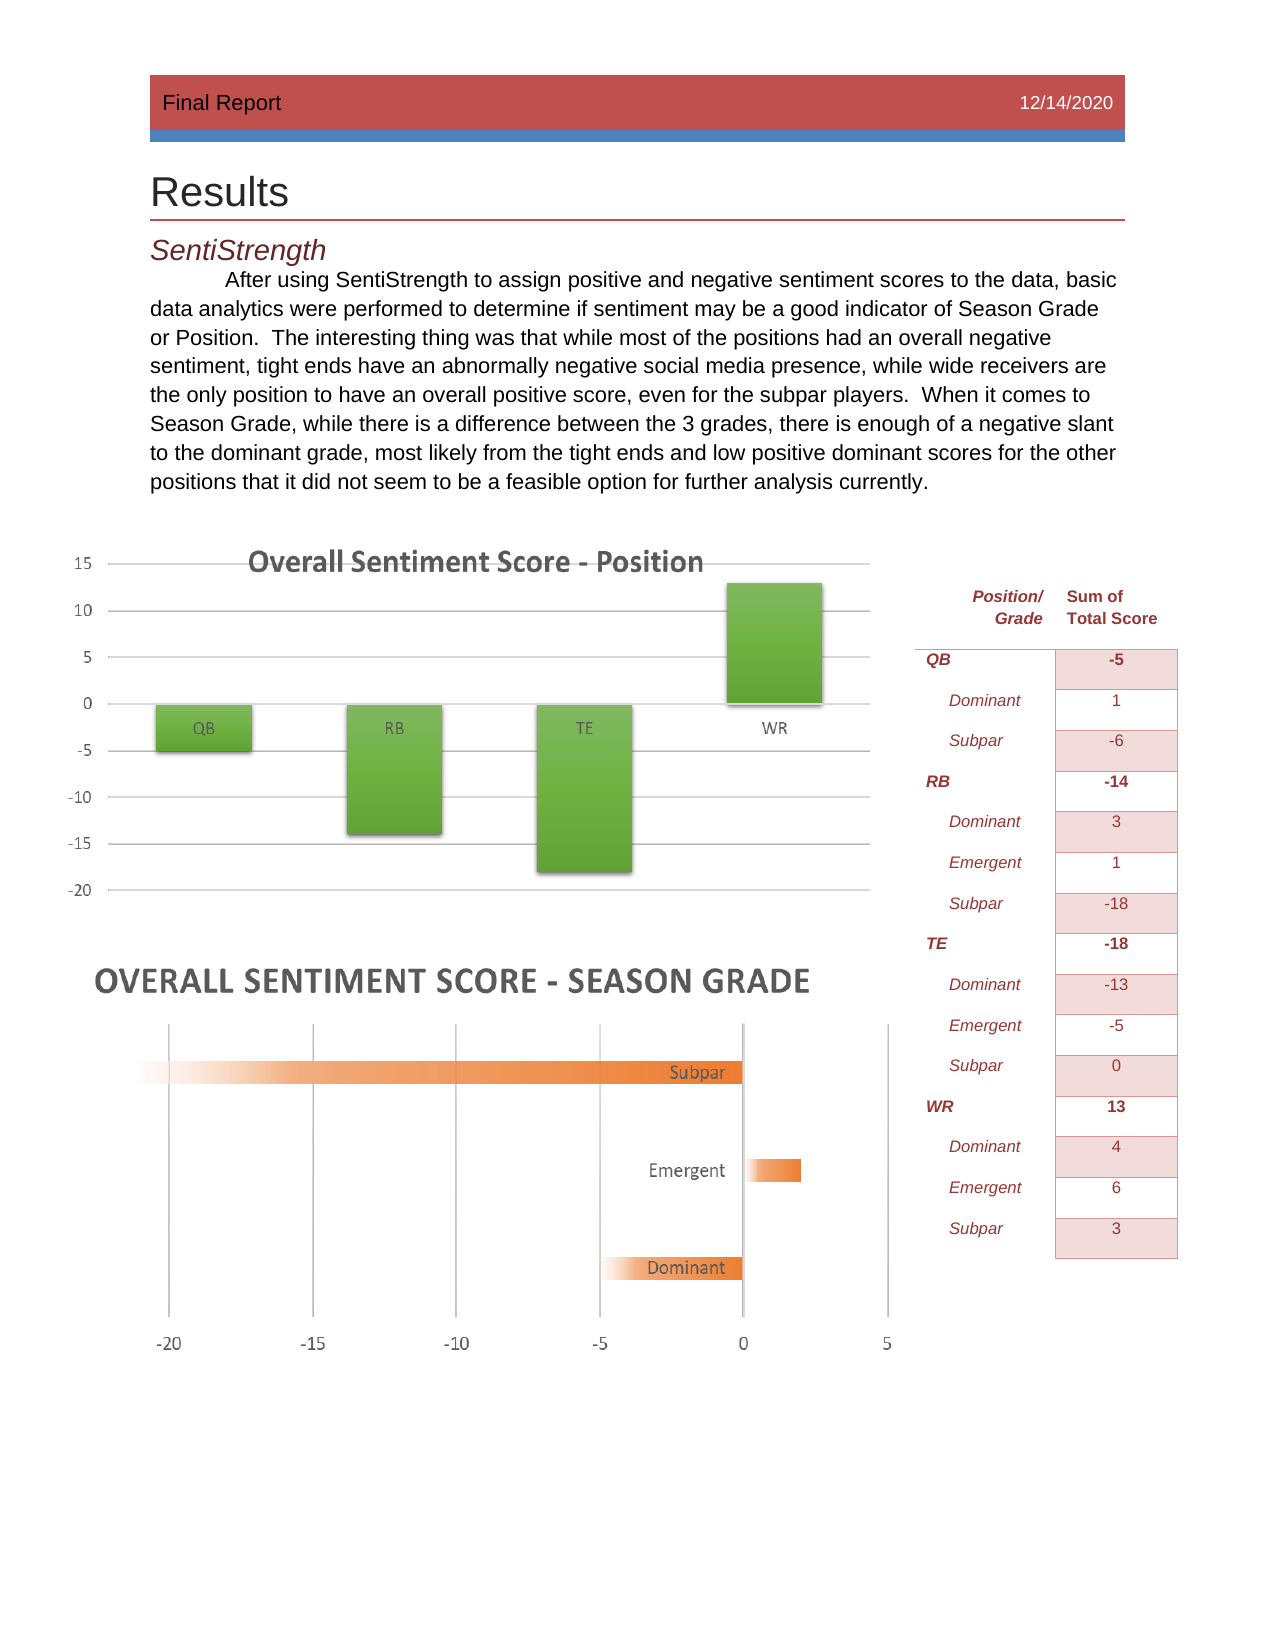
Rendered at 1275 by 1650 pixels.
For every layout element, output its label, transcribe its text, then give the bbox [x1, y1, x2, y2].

table_cell -6 [1056, 731, 1177, 771]
table_header Sum of Total Score [1055, 587, 1177, 649]
table_cell -18 [1056, 934, 1177, 974]
table_cell QB [915, 650, 1055, 689]
table_cell Emergent [915, 852, 1055, 892]
subtitle Results [150, 167, 1125, 219]
table_cell 4 [1056, 1137, 1177, 1177]
table_cell 0 [1056, 1056, 1177, 1096]
table_cell Dominant [915, 811, 1055, 852]
table_cell Emergent [915, 1177, 1055, 1217]
table_cell Subpar [915, 1055, 1055, 1096]
table_cell 6 [1056, 1178, 1177, 1217]
table_cell 13 [1056, 1097, 1177, 1136]
table_cell Dominant [915, 689, 1055, 730]
table_cell Dominant [915, 974, 1055, 1014]
table_cell Emergent [915, 1014, 1055, 1055]
table_cell Subpar [915, 730, 1055, 771]
table_cell -18 [1056, 894, 1177, 933]
table_cell Subpar [915, 1218, 1055, 1258]
table_cell Subpar [915, 893, 1055, 933]
subtitle SentiStrength [150, 233, 1125, 267]
table_cell Dominant [915, 1136, 1055, 1177]
table_cell WR [915, 1096, 1055, 1136]
table_cell 3 [1056, 812, 1177, 852]
table_cell 1 [1056, 690, 1177, 730]
picture [52, 528, 902, 919]
table_cell TE [915, 933, 1055, 974]
table_cell -5 [1056, 650, 1177, 689]
table_cell 3 [1056, 1219, 1177, 1258]
picture [47, 943, 903, 1366]
table_cell -14 [1056, 772, 1177, 811]
text After using SentiStrength to assign positive and negative sentiment scores to the data, basic data analytics were performed to determine if sentiment may be a good indicator of Season Grade or Position. The interesting thing was that while most of the positions had an overall negative sentiment, tight ends have an abnormally negative social media presence, while wide receivers are the only position to have an overall positive score, even for the subpar players. When it comes to Season Grade, while there is a difference between the 3 grades, there is enough of a negative slant to the dominant grade, most likely from the tight ends and low positive dominant scores for the other positions that it did not seem to be a feasible option for further analysis currently. [150, 267, 1125, 494]
table_cell -13 [1056, 975, 1177, 1014]
table_cell -5 [1056, 1015, 1177, 1055]
table_cell 1 [1056, 853, 1177, 892]
table_cell RB [915, 771, 1055, 811]
table_header Position/Grade [915, 587, 1055, 649]
